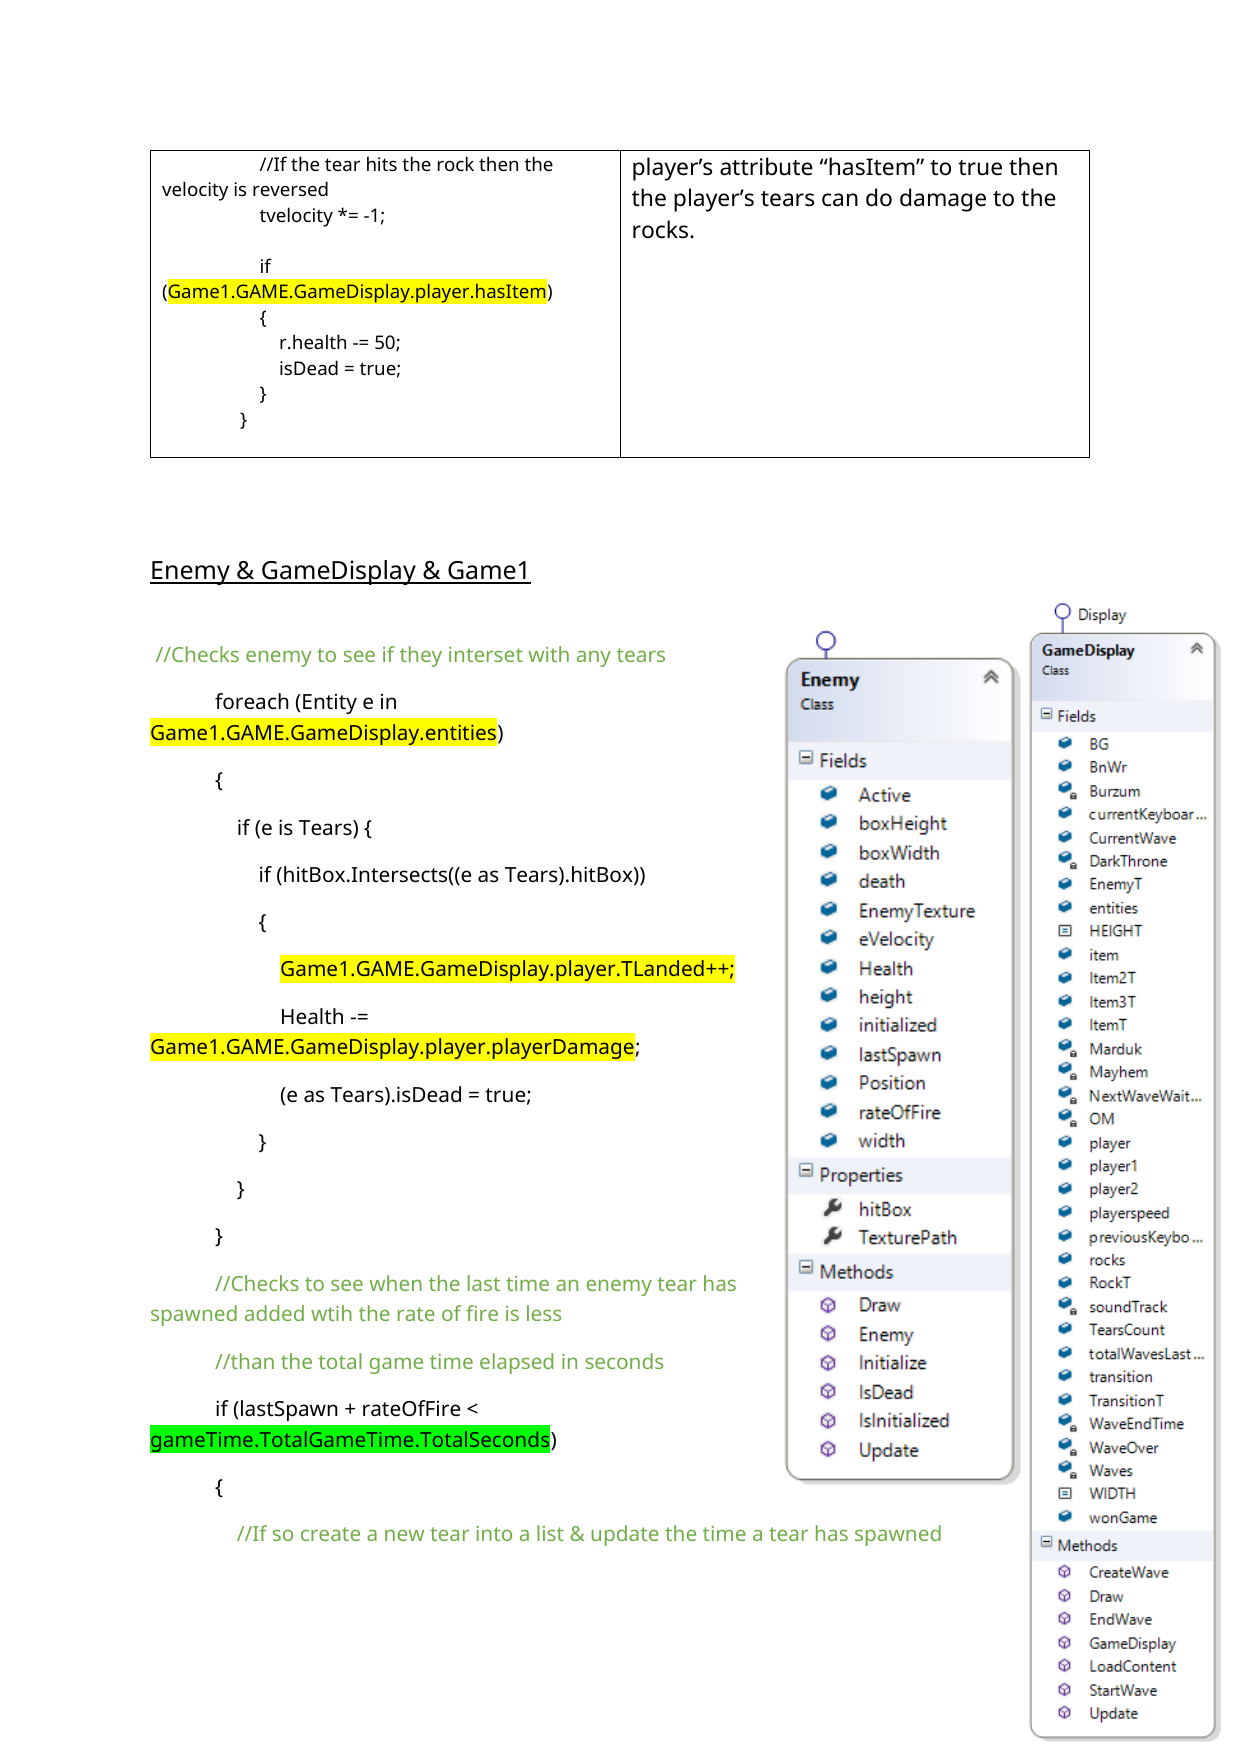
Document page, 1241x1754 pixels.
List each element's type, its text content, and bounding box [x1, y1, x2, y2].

subtitle Enemy & GameDisplay & Game1 [150, 553, 1090, 587]
text foreach (Entity e in Game1.GAME.GameDisplay.entities) [150, 687, 771, 746]
text Game1.GAME.GameDisplay.player.TLanded++; [150, 954, 771, 983]
text Health -= Game1.GAME.GameDisplay.player.playerDamage; [150, 1002, 771, 1061]
text { [150, 1472, 1018, 1500]
text (e as Tears).isDead = true; [150, 1080, 771, 1108]
text if (e is Tears) { [150, 813, 771, 841]
text { [150, 765, 771, 794]
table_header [621, 151, 1089, 457]
text { [150, 907, 771, 936]
text if (hitBox.Intersects((e as Tears).hitBox)) [150, 860, 771, 888]
text } [150, 1127, 771, 1155]
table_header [151, 151, 620, 457]
text //Checks to see when the last time an enemy tear has spawned added wtih the rate of fire is less [150, 1269, 771, 1328]
text //than the total game time elapsed in seconds [150, 1347, 771, 1375]
text } [150, 1174, 771, 1203]
picture [771, 591, 1222, 1744]
text } [150, 1222, 771, 1250]
text //Checks enemy to see if they interset with any tears [150, 640, 771, 668]
text if (lastSpawn + rateOfFire < gameTime.TotalGameTime.TotalSeconds) [150, 1394, 771, 1453]
text //If so create a new tear into a list & update the time a tear has spawned [150, 1519, 1018, 1548]
